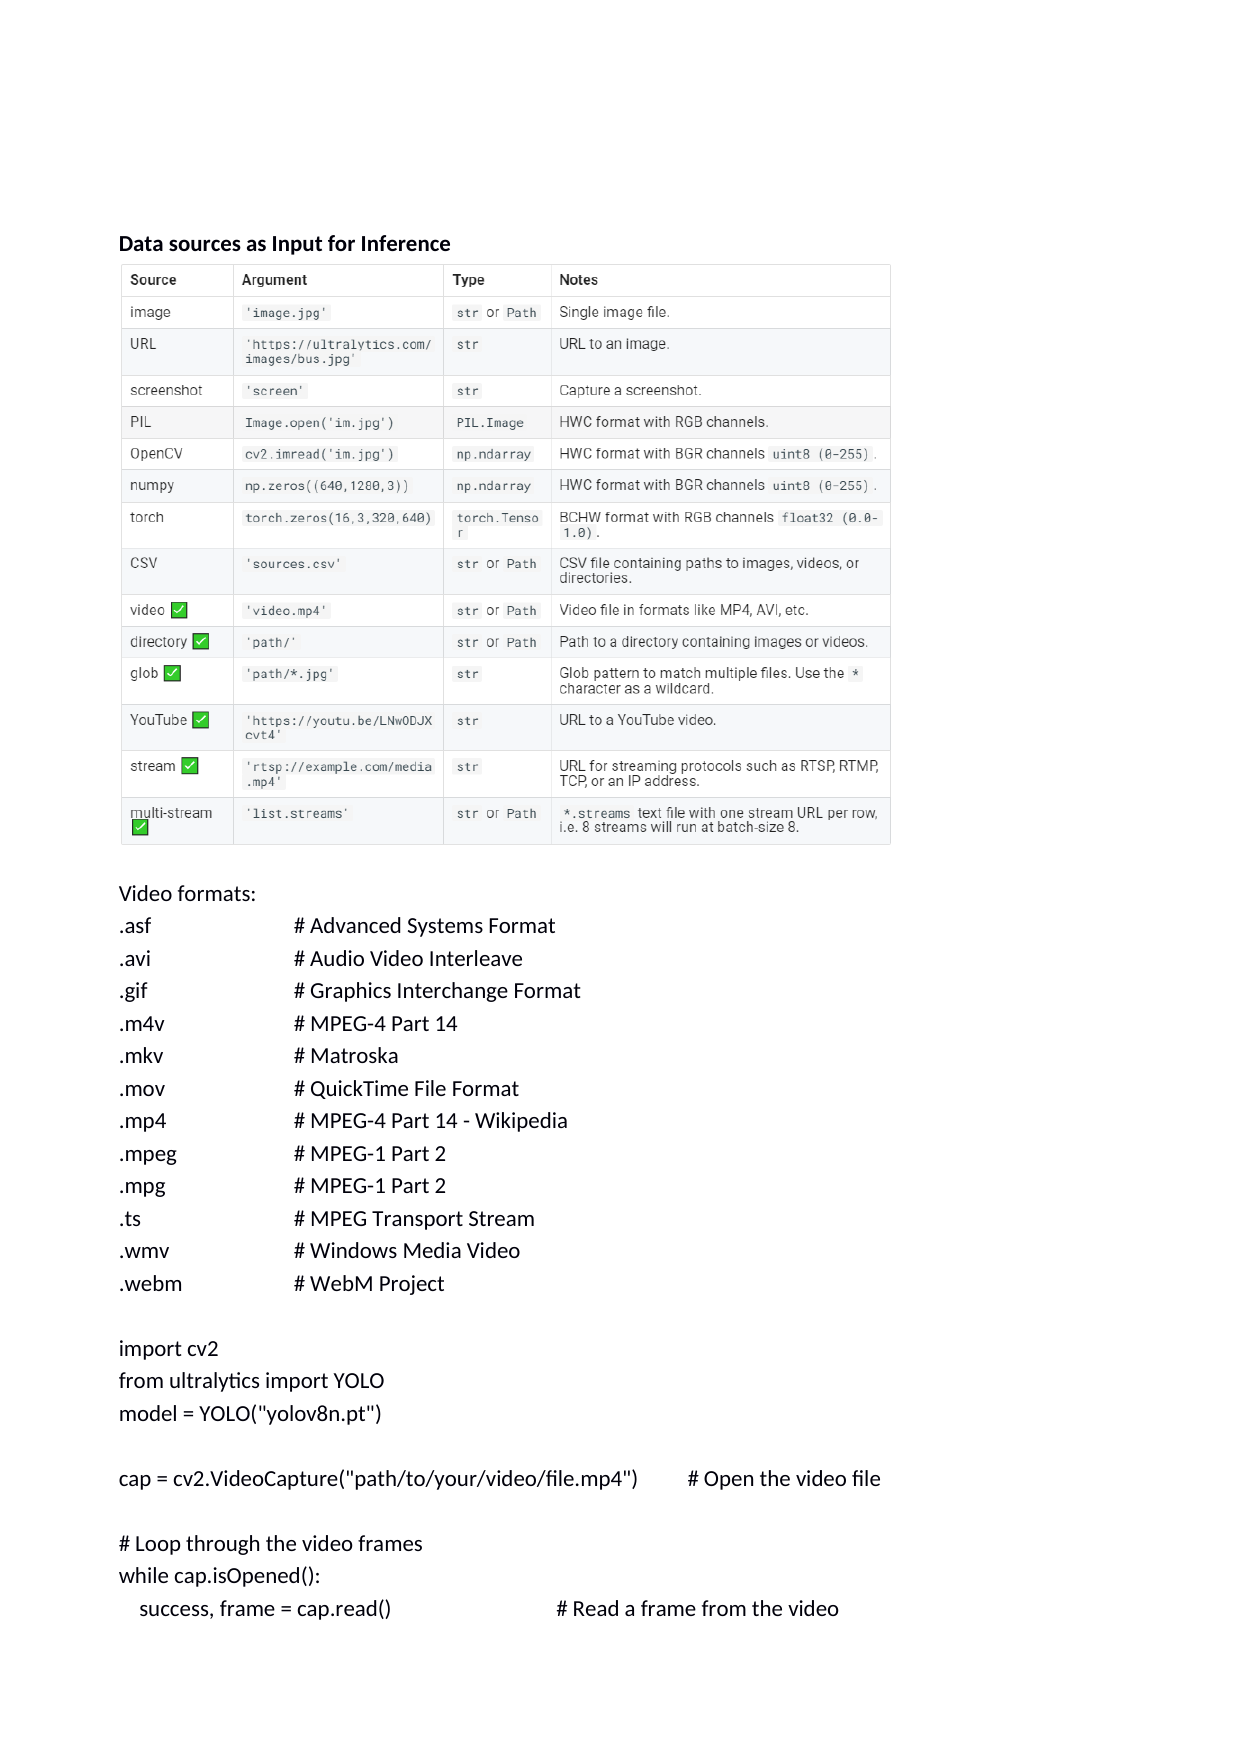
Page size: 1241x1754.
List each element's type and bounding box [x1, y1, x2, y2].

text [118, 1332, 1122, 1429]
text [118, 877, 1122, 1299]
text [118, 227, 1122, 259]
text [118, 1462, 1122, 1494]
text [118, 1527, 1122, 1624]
picture [118, 259, 894, 847]
